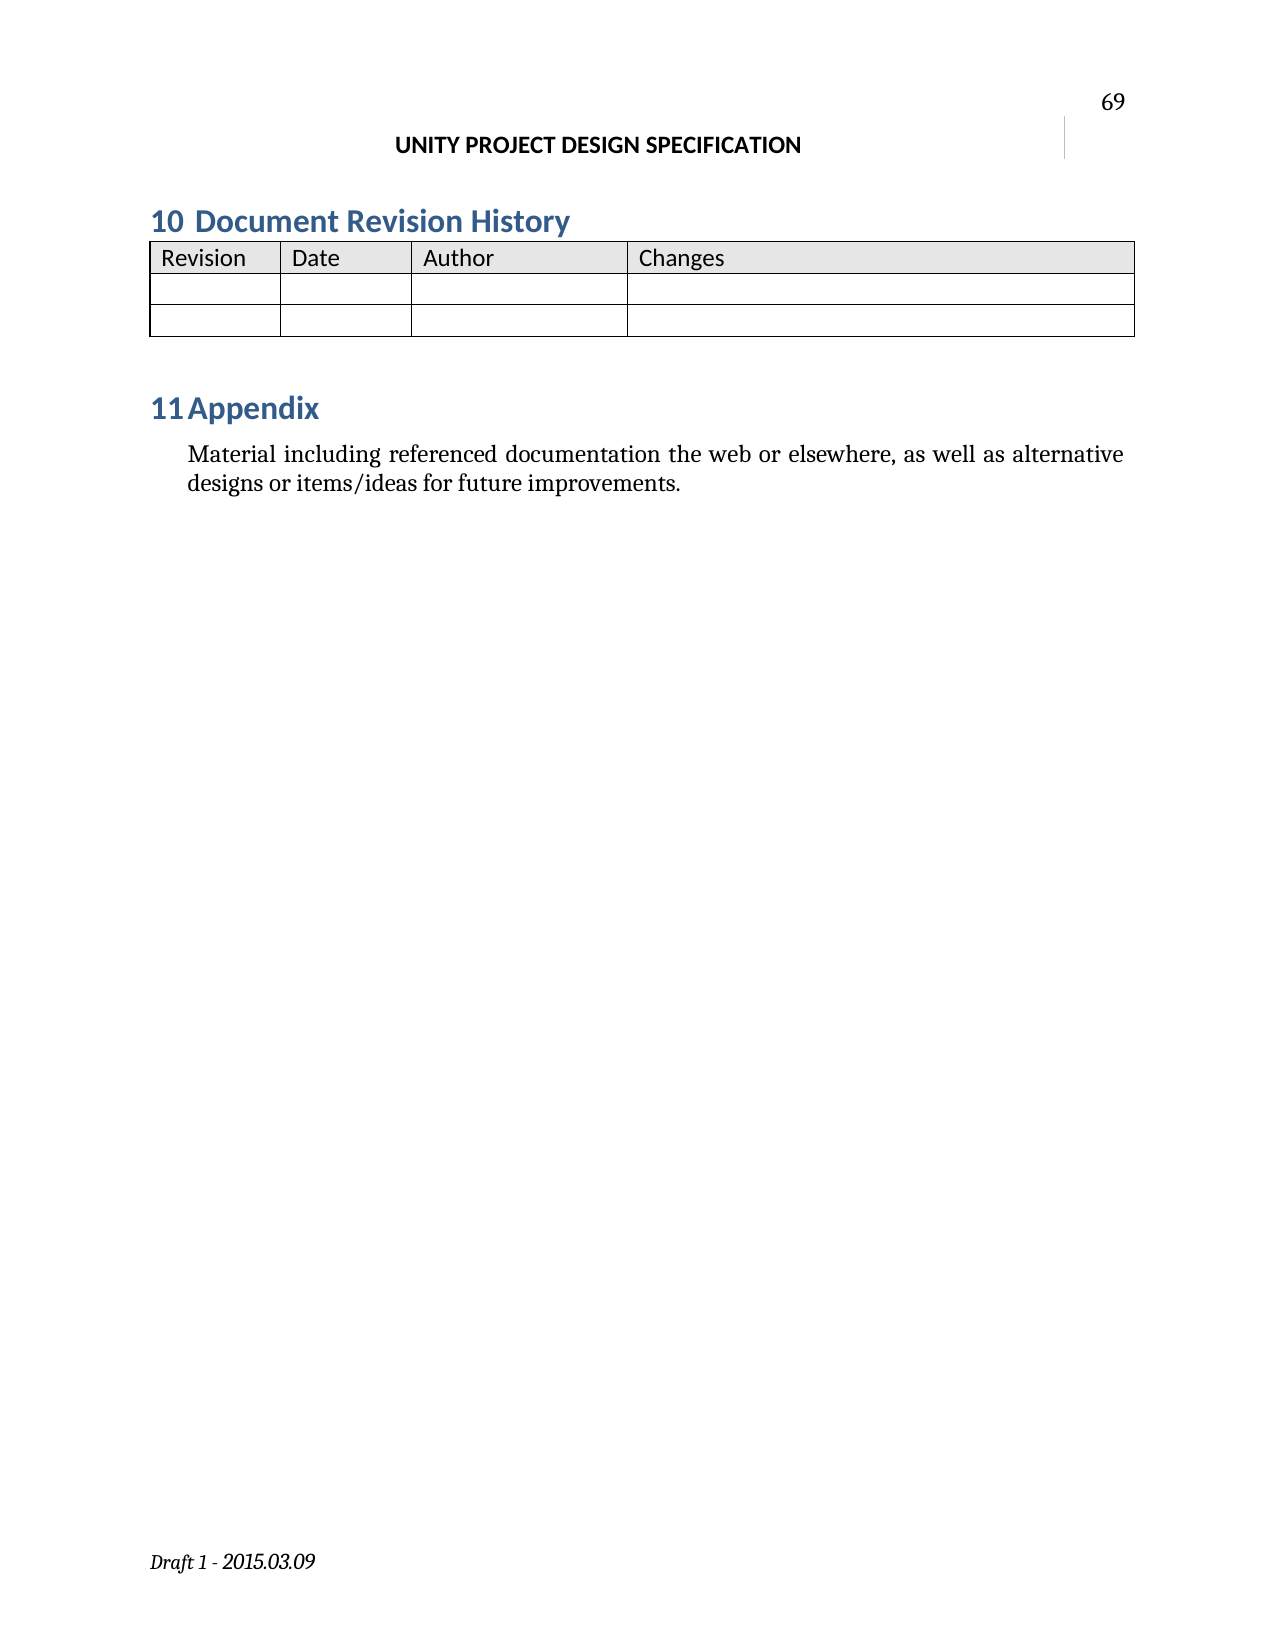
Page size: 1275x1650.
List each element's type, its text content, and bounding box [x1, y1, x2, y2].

table_cell [628, 274, 1134, 304]
table_header Author [412, 242, 627, 273]
table_header Revision [151, 242, 280, 273]
table_cell [151, 274, 280, 304]
table_cell [151, 305, 280, 336]
table_cell [412, 305, 627, 336]
text Material including referenced documentation the web or elsewhere, as well as alternative designs or items/ideas for future improvements. [187, 440, 1125, 498]
table_cell [281, 305, 411, 336]
table_cell [281, 274, 411, 304]
table_cell [412, 274, 627, 304]
subtitle Document Revision History [150, 201, 1125, 241]
table_header Changes [628, 242, 1134, 273]
table_header Date [281, 242, 411, 273]
table_cell [628, 305, 1134, 336]
subtitle Appendix [150, 387, 1125, 428]
